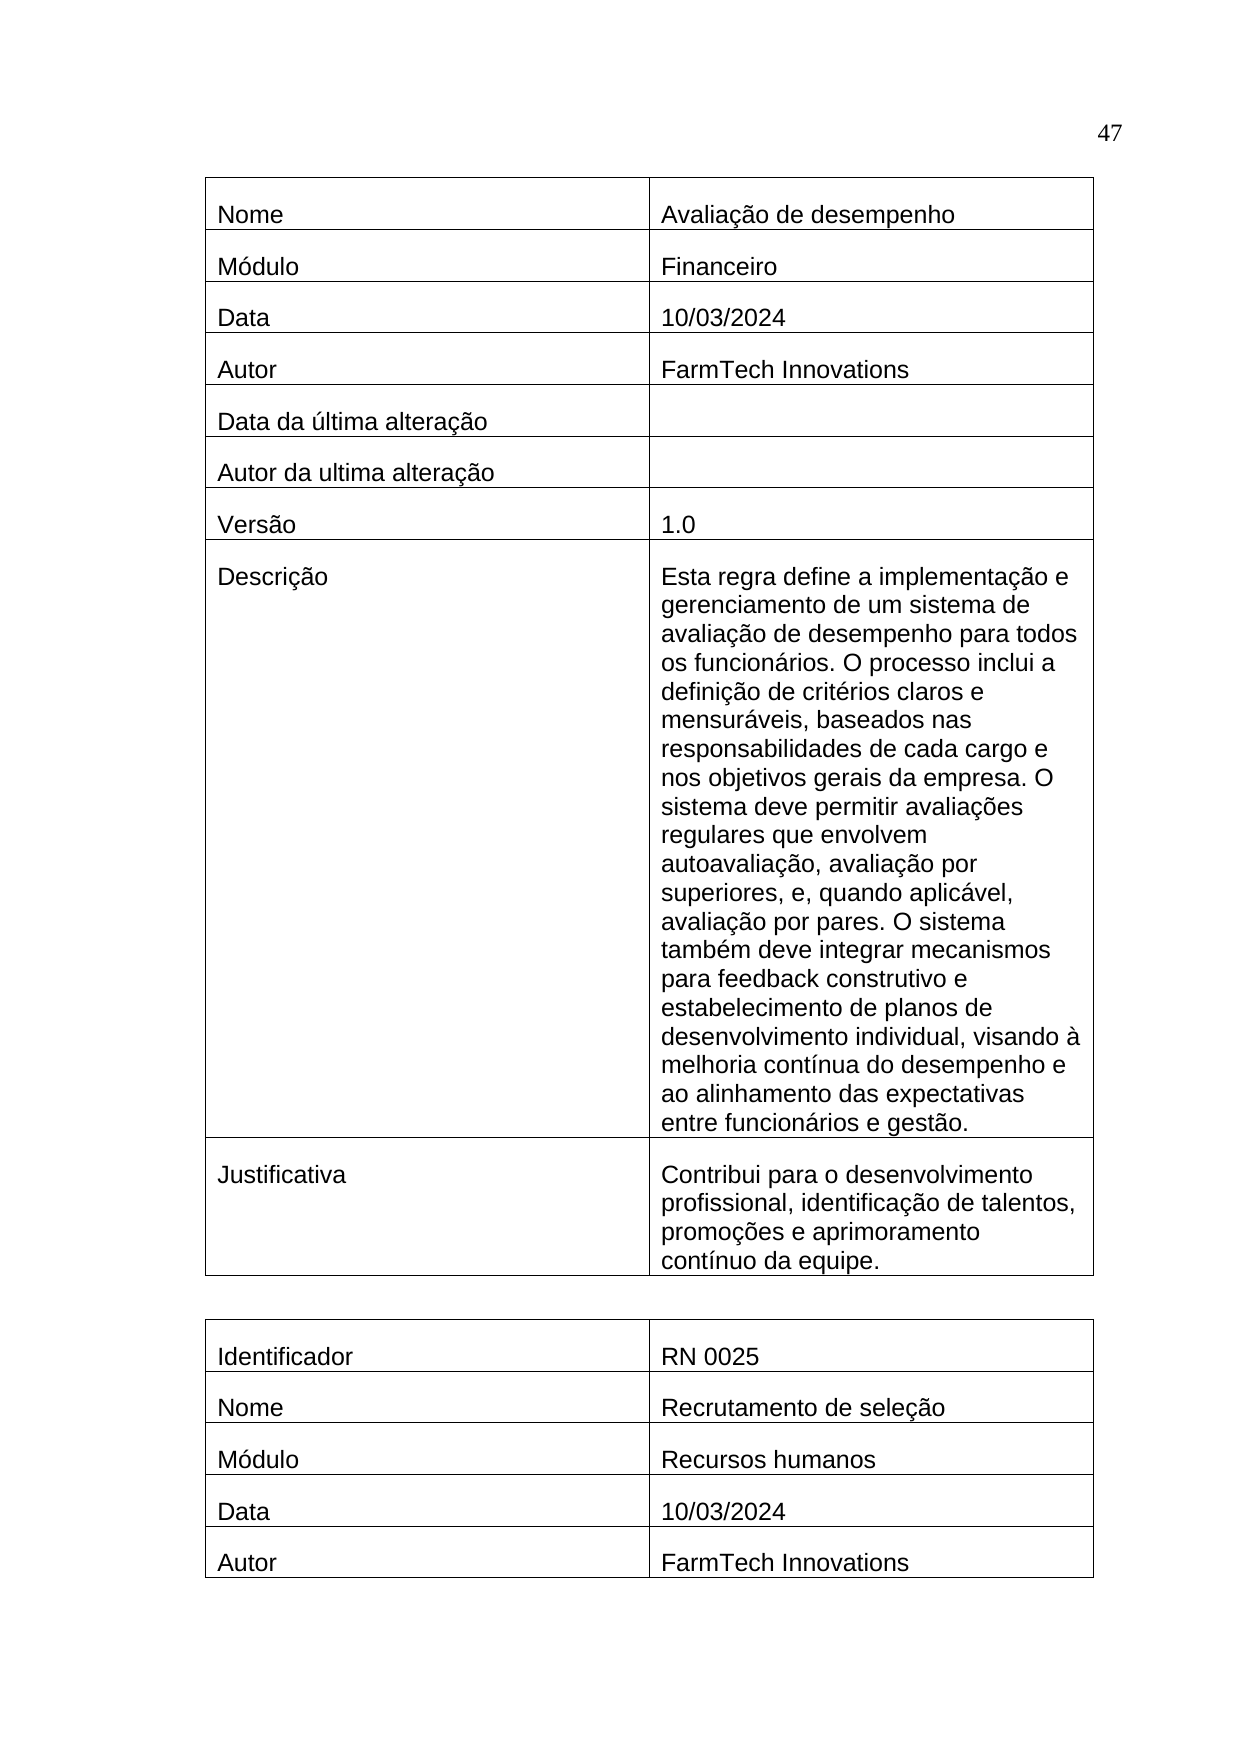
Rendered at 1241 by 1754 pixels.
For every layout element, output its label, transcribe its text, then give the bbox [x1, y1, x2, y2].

table_header Identificador [206, 1320, 649, 1371]
table_cell Módulo [206, 230, 649, 281]
table_cell Financeiro [650, 230, 1093, 281]
table_cell 10/03/2024 [650, 1475, 1093, 1526]
table_cell Avaliação de desempenho [650, 178, 1093, 229]
table_cell [650, 437, 1093, 487]
table_cell FarmTech Innovations [650, 333, 1093, 384]
table_header RN 0025 [650, 1320, 1093, 1371]
table_cell Autor [206, 1527, 649, 1577]
table_cell 1.0 [650, 488, 1093, 539]
table_cell Esta regra define a implementação e gerenciamento de um sistema de avaliação de desempenho para todos os funcionários. O processo inclui a definição de critérios claros e mensuráveis, baseados nas responsabilidades de cada cargo e nos objetivos gerais da empresa. O sistema deve permitir avaliações regulares que envolvem autoavaliação, avaliação por superiores, e, quando aplicável, avaliação por pares. O sistema também deve integrar mecanismos para feedback construtivo e estabelecimento de planos de desenvolvimento individual, visando à melhoria contínua do desempenho e ao alinhamento das expectativas entre funcionários e gestão. [650, 540, 1093, 1137]
table_cell Justificativa [206, 1138, 649, 1275]
table_cell Módulo [206, 1423, 649, 1474]
table_cell Recursos humanos [650, 1423, 1093, 1474]
table_cell Autor [206, 333, 649, 384]
table_cell Data [206, 1475, 649, 1526]
table_cell Nome [206, 178, 649, 229]
table_cell Data [206, 282, 649, 332]
table_cell Contribui para o desenvolvimento profissional, identificação de talentos, promoções e aprimoramento contínuo da equipe. [650, 1138, 1093, 1275]
table_cell Descrição [206, 540, 649, 1137]
table_cell Versão [206, 488, 649, 539]
table_cell FarmTech Innovations [650, 1527, 1093, 1577]
table_cell Autor da ultima alteração [206, 437, 649, 487]
table_cell 10/03/2024 [650, 282, 1093, 332]
table_cell Data da última alteração [206, 385, 649, 436]
table_cell Nome [206, 1372, 649, 1422]
table_cell Recrutamento de seleção [650, 1372, 1093, 1422]
table_cell [650, 385, 1093, 436]
